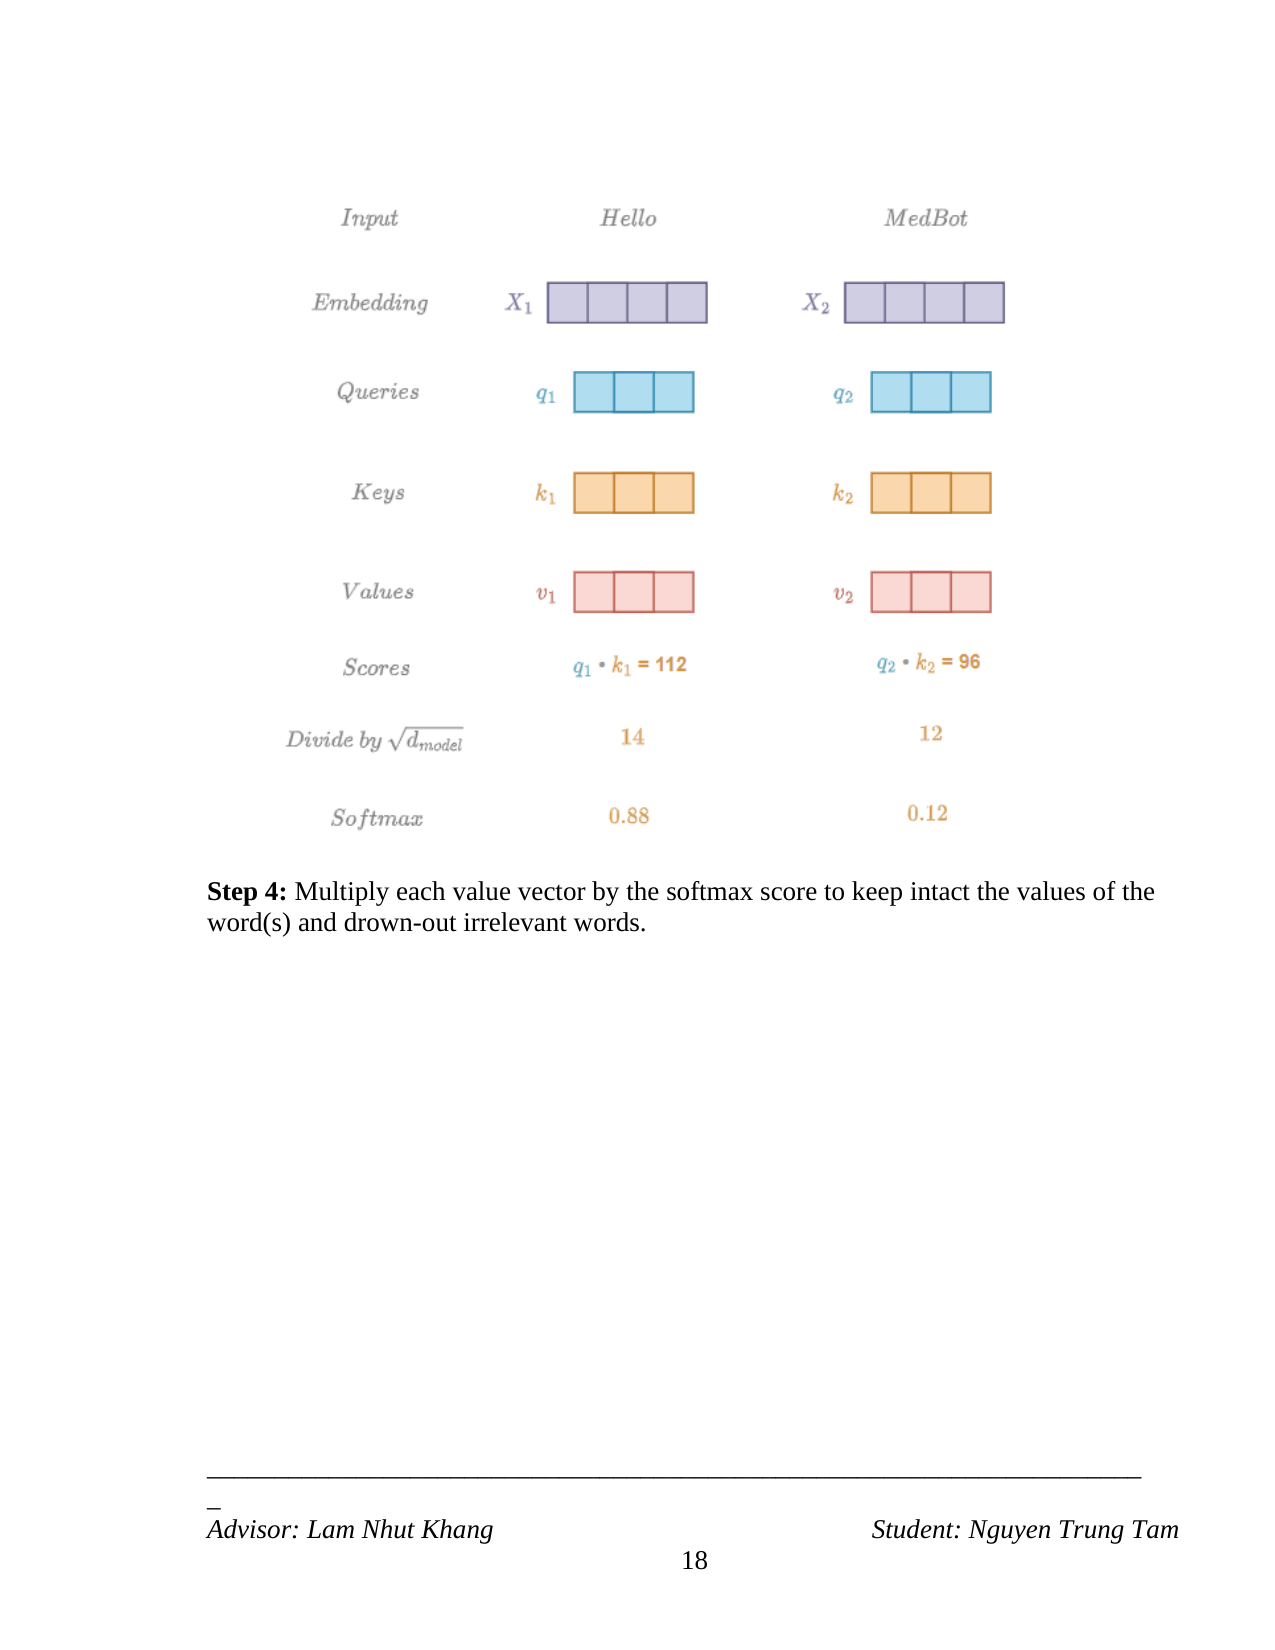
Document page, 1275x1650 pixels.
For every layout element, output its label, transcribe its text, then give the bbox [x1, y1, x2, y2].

text Step 4: Multiply each value vector by the softmax score to keep intact the values of the word(s) and drown-out irrelevant words. [207, 875, 1157, 937]
picture [206, 177, 1157, 859]
